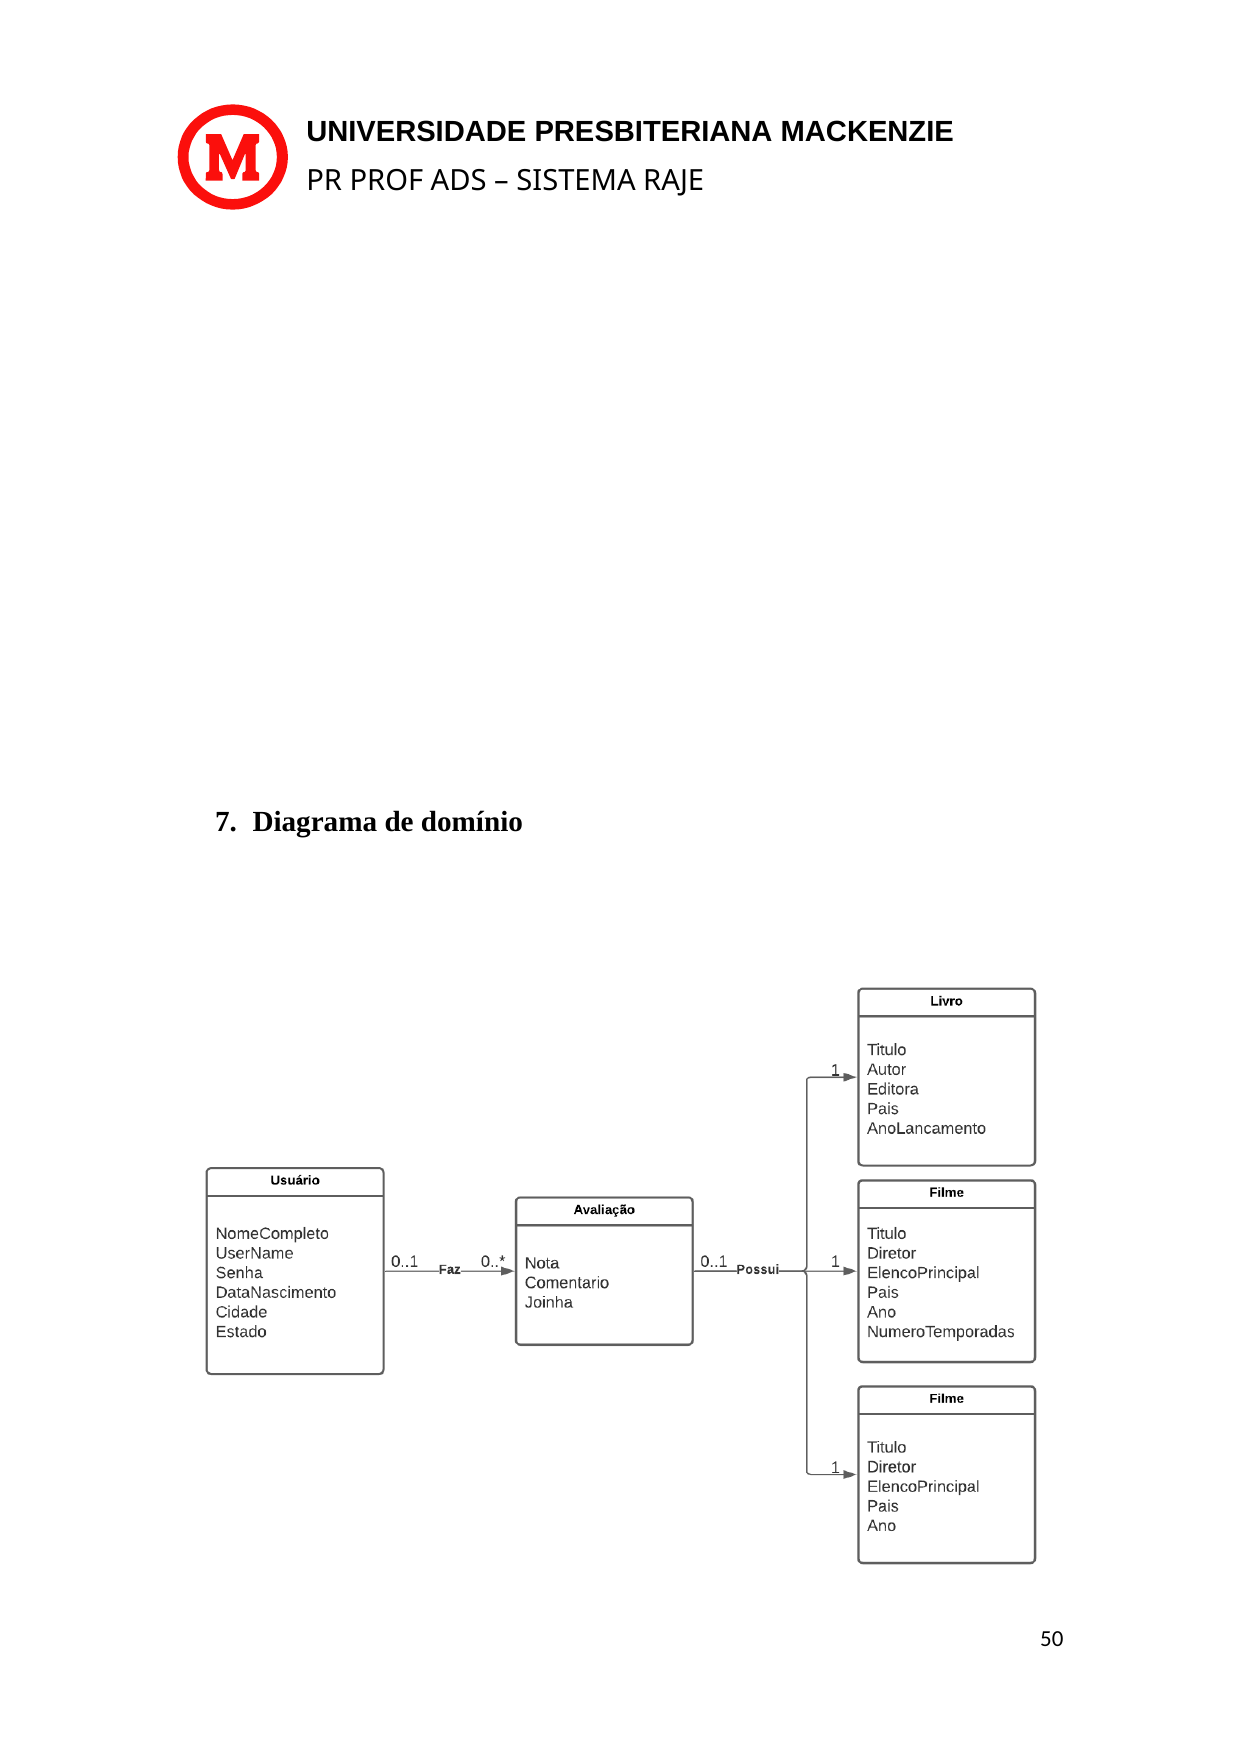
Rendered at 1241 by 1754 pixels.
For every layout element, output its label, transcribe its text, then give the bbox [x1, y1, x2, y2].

picture [177, 959, 1064, 1592]
subtitle Diagrama de domínio [215, 804, 1063, 838]
